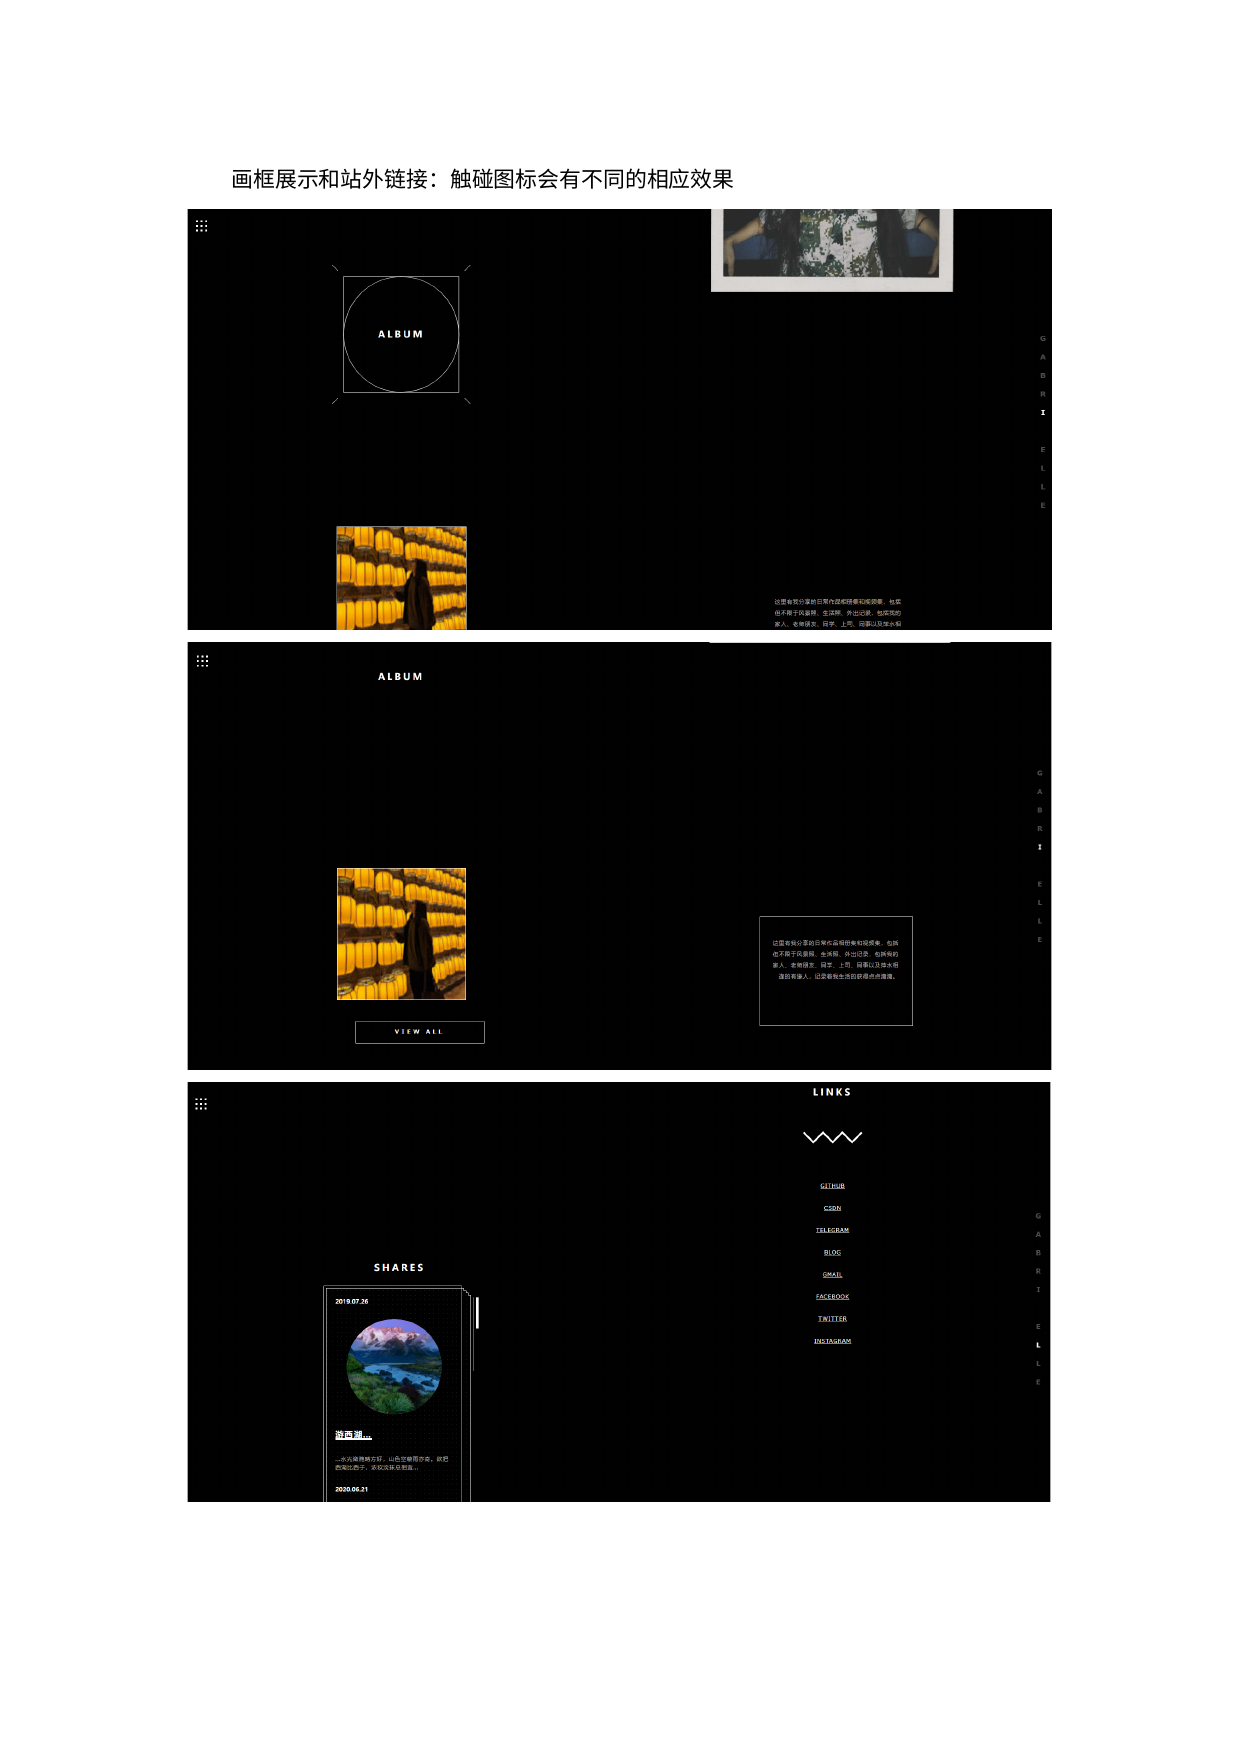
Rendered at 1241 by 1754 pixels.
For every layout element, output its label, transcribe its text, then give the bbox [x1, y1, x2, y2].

picture [187, 1082, 1051, 1502]
picture [187, 642, 1052, 1070]
list 画框展示和站外链接：触碰图标会有不同的相应效果 [187, 162, 1053, 194]
picture [187, 209, 1052, 630]
